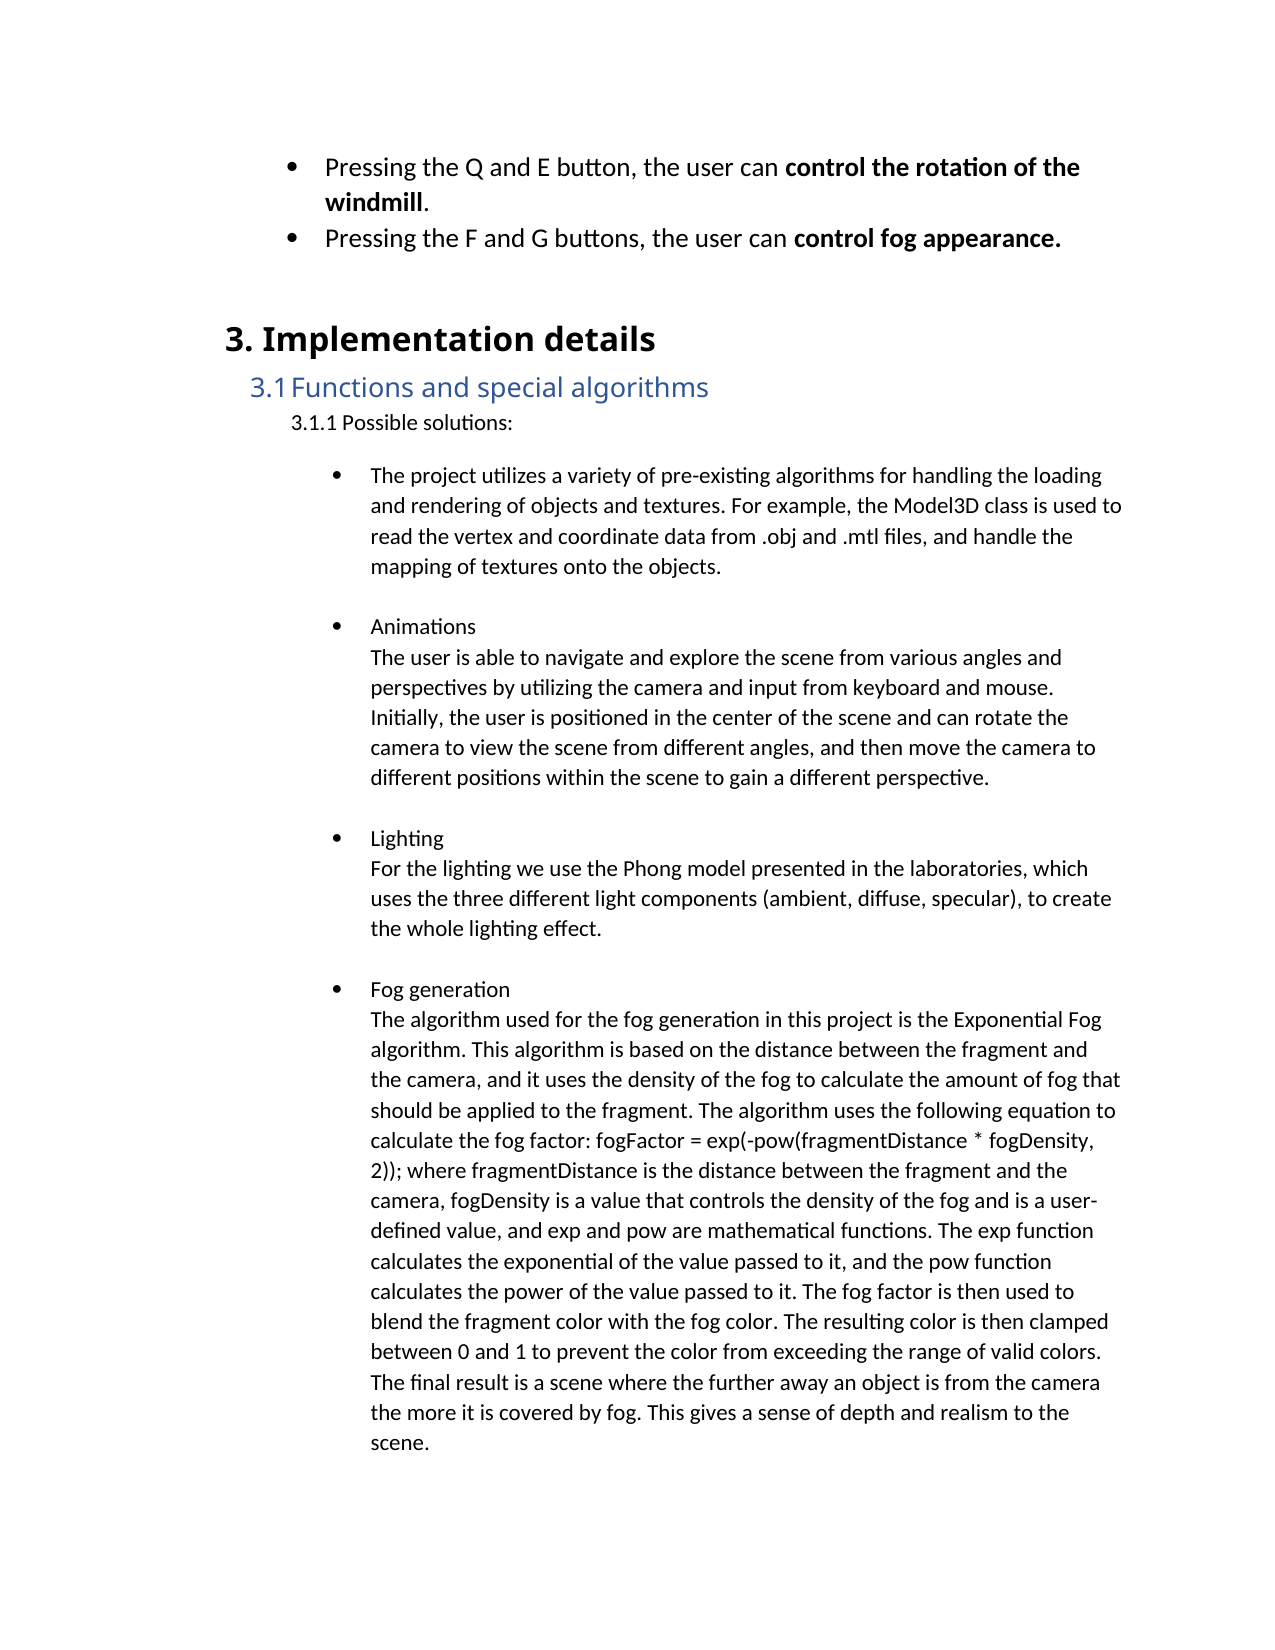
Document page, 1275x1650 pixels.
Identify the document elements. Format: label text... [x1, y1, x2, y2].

list For the lighting we use the Phong model presented in the laboratories, which uses the three different light components (ambient, diffuse, specular), to create the whole lighting effect. [370, 854, 1125, 942]
list The algorithm used for the fog generation in this project is the Exponential Fog algorithm. This algorithm is based on the distance between the fragment and the camera, and it uses the density of the fog to calculate the amount of fog that should be applied to the fragment. The algorithm uses the following equation to calculate the fog factor: fogFactor = exp(-pow(fragmentDistance * fogDensity, 2)); where fragmentDistance is the distance between the fragment and the camera, fogDensity is a value that controls the density of the fog and is a user-defined value, and exp and pow are mathematical functions. The exp function calculates the exponential of the value passed to it, and the pow function calculates the power of the value passed to it. The fog factor is then used to blend the fragment color with the fog color. The resulting color is then clamped between 0 and 1 to prevent the color from exceeding the range of valid colors. The final result is a scene where the further away an object is from the camera the more it is covered by fog. This gives a sense of depth and realism to the scene. [370, 1005, 1125, 1456]
list Fog generation [333, 975, 1125, 1003]
subtitle Implementation details [225, 315, 1125, 361]
list Pressing the Q and E button, the user can control the rotation of the windmill. [287, 150, 1125, 219]
list Animations [333, 612, 1125, 640]
list Lighting [333, 824, 1125, 852]
subtitle Functions and special algorithms [250, 368, 1125, 405]
list The project utilizes a variety of pre-existing algorithms for handling the loading and rendering of objects and textures. For example, the Model3D class is used to read the vertex and coordinate data from .obj and .mtl files, and handle the mapping of textures onto the objects. [333, 461, 1125, 580]
list The user is able to navigate and explore the scene from various angles and perspectives by utilizing the camera and input from keyboard and mouse. Initially, the user is positioned in the center of the scene and can rotate the camera to view the scene from different angles, and then move the camera to different positions within the scene to gain a different perspective. [370, 643, 1125, 791]
list Pressing the F and G buttons, the user can control fog appearance. [287, 221, 1125, 254]
text 3.1.1 Possible solutions: [250, 408, 1125, 436]
